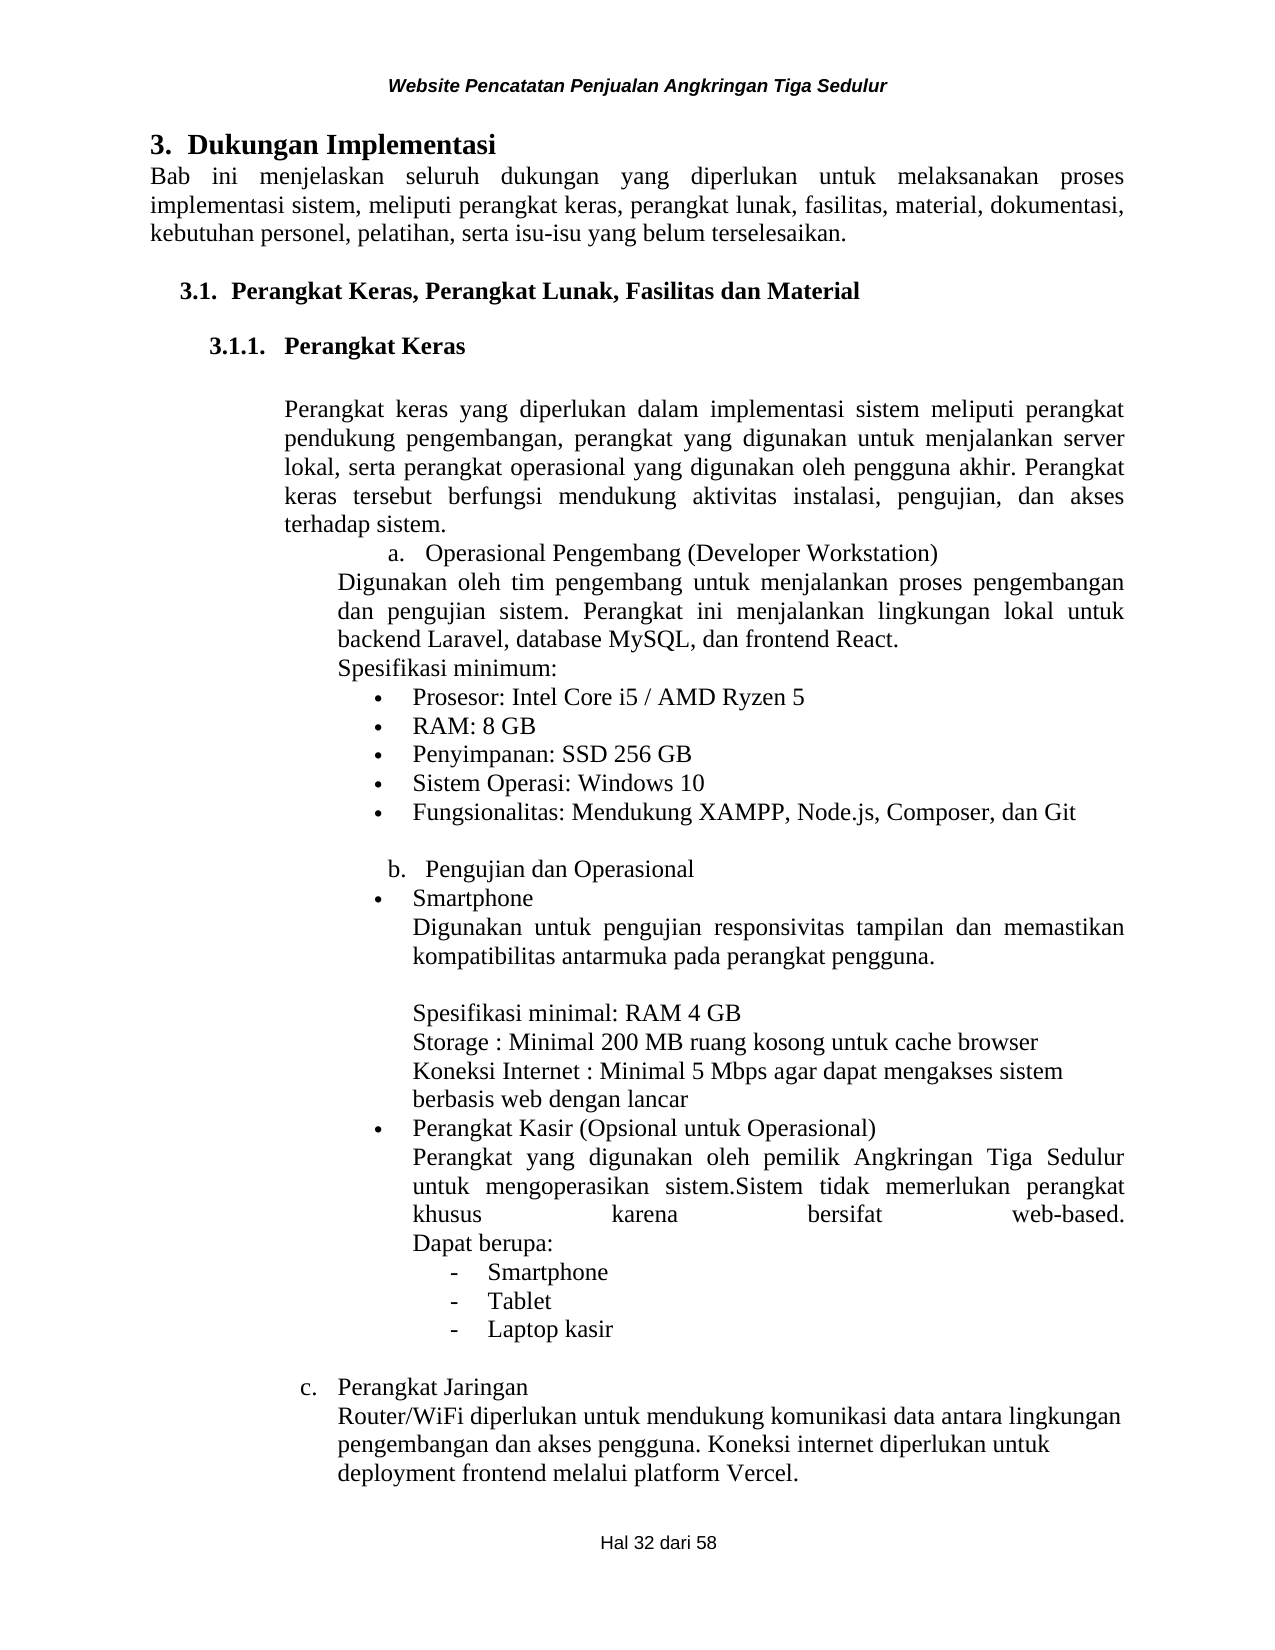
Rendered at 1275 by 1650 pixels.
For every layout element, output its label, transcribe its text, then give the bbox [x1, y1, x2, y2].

text Spesifikasi minimal: RAM 4 GB Storage : Minimal 200 MB ruang kosong untuk cache browser Koneksi Internet : Minimal 5 Mbps agar dapat mengakses sistem berbasis web dengan lancar [412, 969, 1125, 1113]
list Smartphone Digunakan untuk pengujian responsivitas tampilan dan memastikan kompatibilitas antarmuka pada perangkat pengguna. [375, 883, 1125, 969]
list Laptop kasir [450, 1314, 1125, 1372]
list Fungsionalitas: Mendukung XAMPP, Node.js, Composer, dan Git [375, 797, 1125, 854]
list RAM: 8 GB [375, 711, 1125, 739]
list Pengujian dan Operasional [388, 854, 1125, 883]
text Digunakan oleh tim pengembang untuk menjalankan proses pengembangan dan pengujian sistem. Perangkat ini menjalankan lingkungan lokal untuk backend Laravel, database MySQL, dan frontend React. [337, 567, 1125, 653]
list Penyimpanan: SSD 256 GB [375, 739, 1125, 768]
text Perangkat yang digunakan oleh pemilik Angkringan Tiga Sedulur untuk mengoperasikan sistem.Sistem tidak memerlukan perangkat khusus karena bersifat web-based. Dapat berupa: [412, 1142, 1125, 1257]
text Perangkat keras yang diperlukan dalam implementasi sistem meliputi perangkat pendukung pengembangan, perangkat yang digunakan untuk menjalankan server lokal, serta perangkat operasional yang digunakan oleh pengguna akhir. Perangkat keras tersebut berfungsi mendukung aktivitas instalasi, pengujian, dan akses terhadap sistem. [284, 366, 1125, 538]
list Smartphone [450, 1257, 1125, 1286]
list Tablet [450, 1286, 1125, 1314]
list Perangkat Jaringan [300, 1372, 1125, 1401]
text Bab ini menjelaskan seluruh dukungan yang diperlukan untuk melaksanakan proses implementasi sistem, meliputi perangkat keras, perangkat lunak, fasilitas, material, dokumentasi, kebutuhan personel, pelatihan, serta isu-isu yang belum terselesaikan. [150, 161, 1125, 247]
text Router/WiFi diperlukan untuk mendukung komunikasi data antara lingkungan pengembangan dan akses pengguna. Koneksi internet diperlukan untuk deployment frontend melalui platform Vercel. [337, 1401, 1125, 1487]
list Perangkat Kasir (Opsional untuk Operasional) [375, 1113, 1125, 1142]
text Spesifikasi minimum: [262, 653, 1125, 682]
subtitle Perangkat Keras, Perangkat Lunak, Fasilitas dan Material [179, 272, 1125, 306]
subtitle Dukungan Implementasi [150, 127, 1125, 161]
list Operasional Pengembang (Developer Workstation) [388, 538, 1125, 567]
subtitle Perangkat Keras [209, 331, 1125, 359]
list Sistem Operasi: Windows 10 [375, 768, 1125, 797]
list Prosesor: Intel Core i5 / AMD Ryzen 5 [375, 682, 1125, 711]
